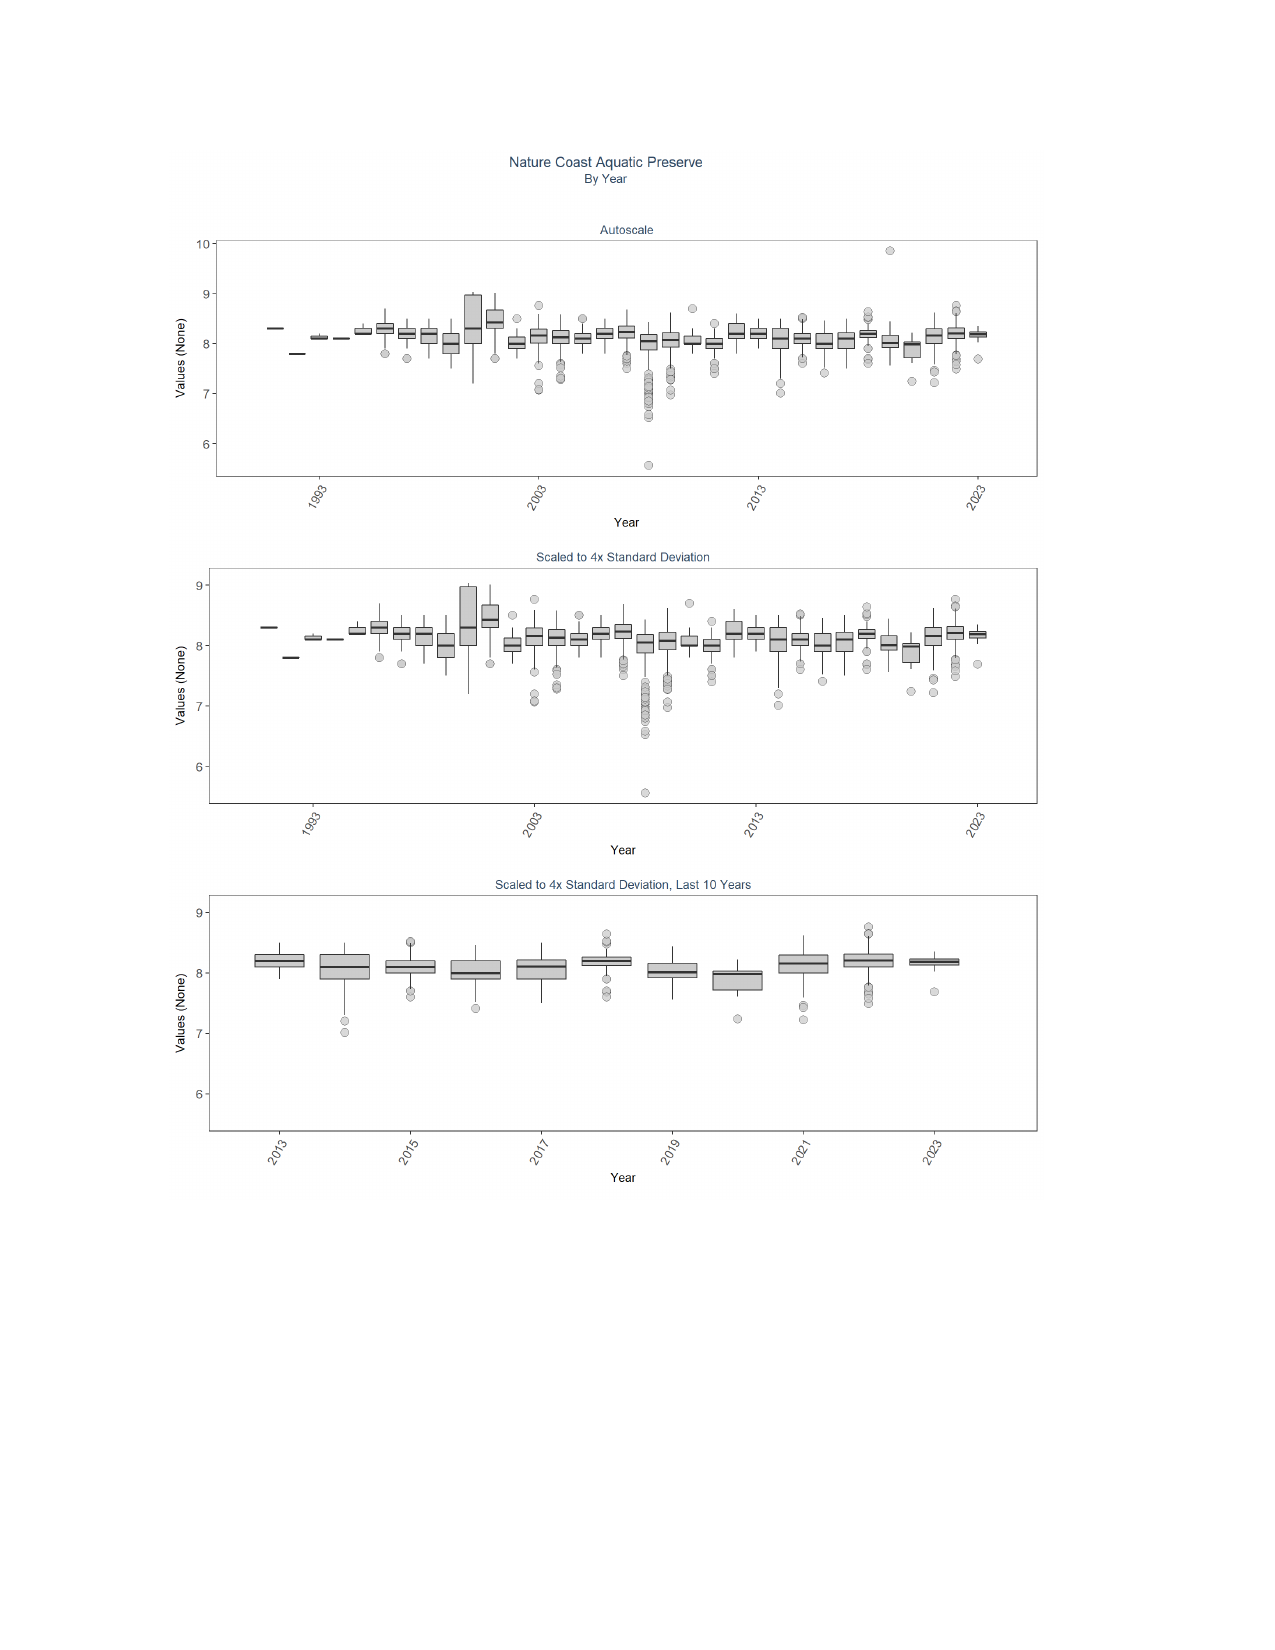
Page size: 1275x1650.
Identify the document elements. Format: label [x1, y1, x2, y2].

picture [168, 150, 1044, 1200]
